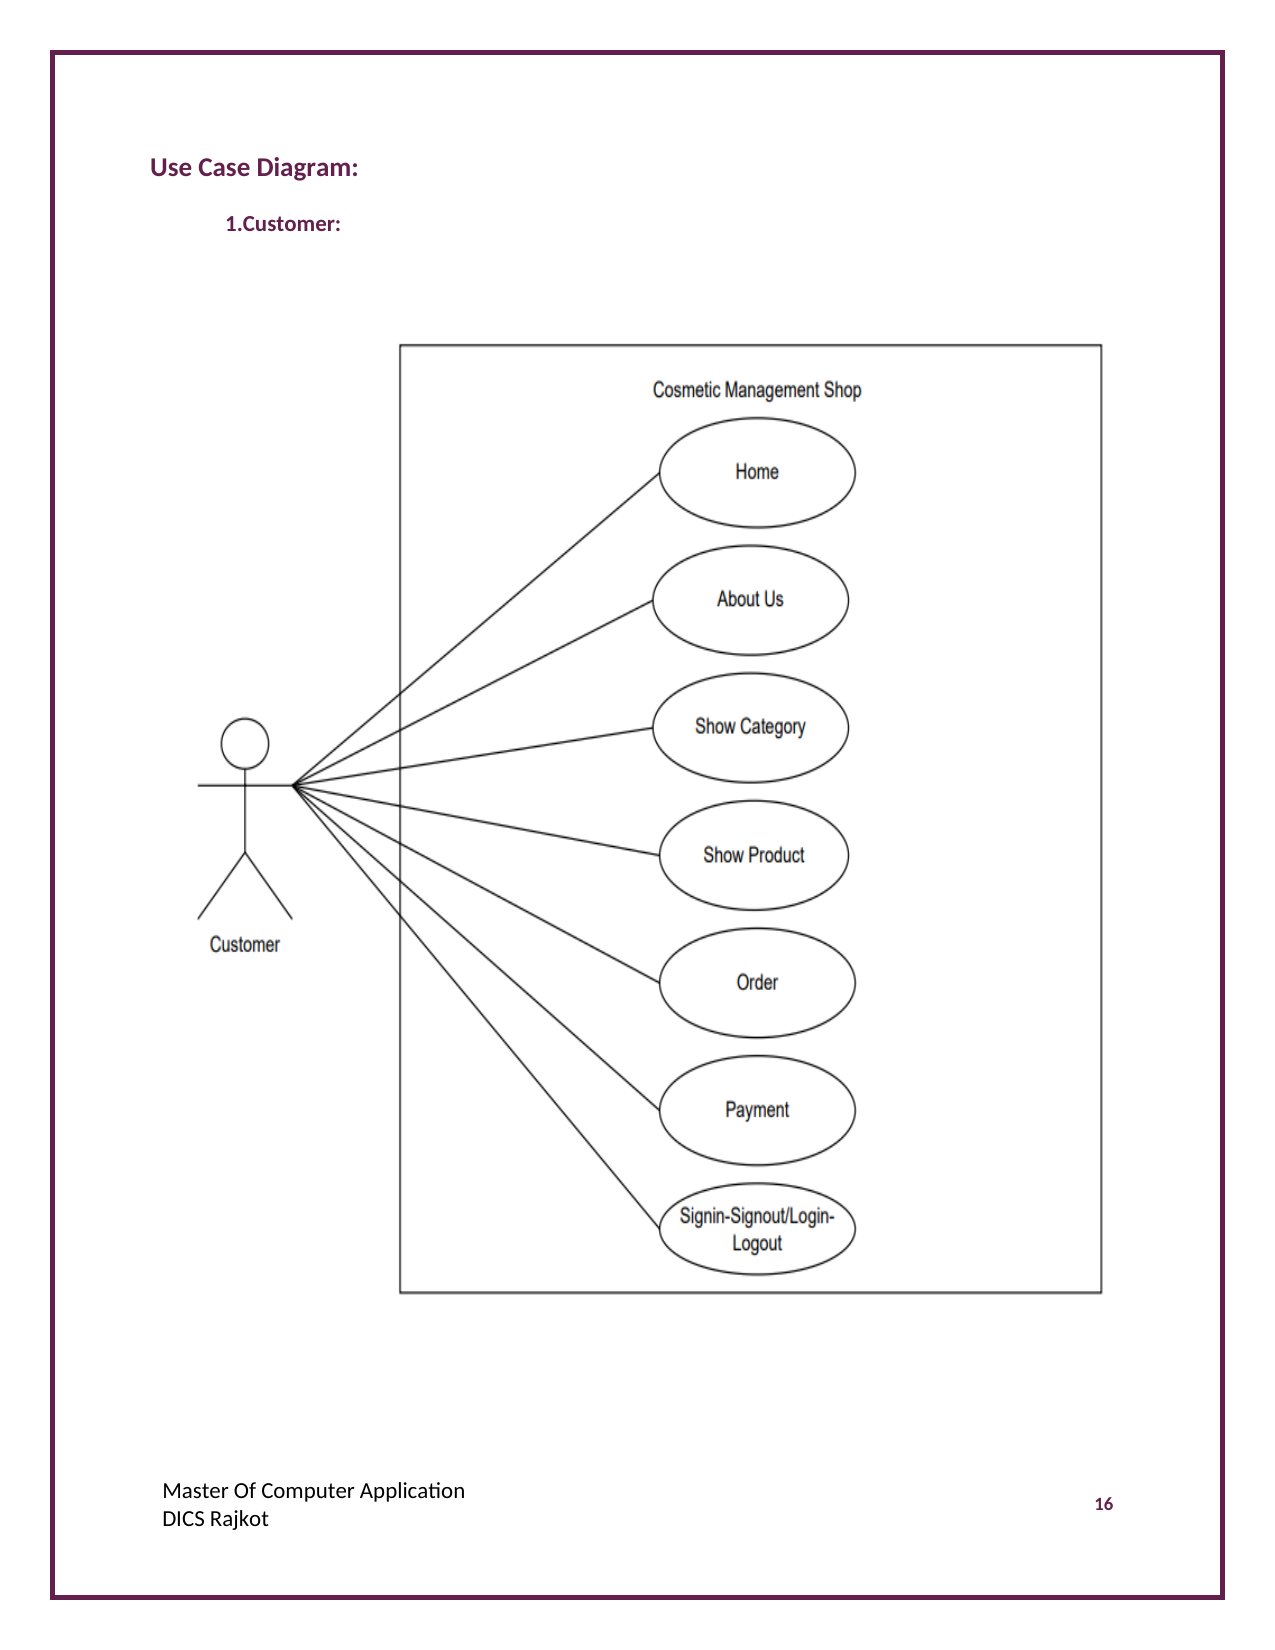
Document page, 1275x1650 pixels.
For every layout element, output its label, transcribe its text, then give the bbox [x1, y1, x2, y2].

text Use Case Diagram: [150, 150, 1125, 183]
picture [150, 261, 1190, 1384]
text 1.Customer: [150, 209, 1125, 237]
